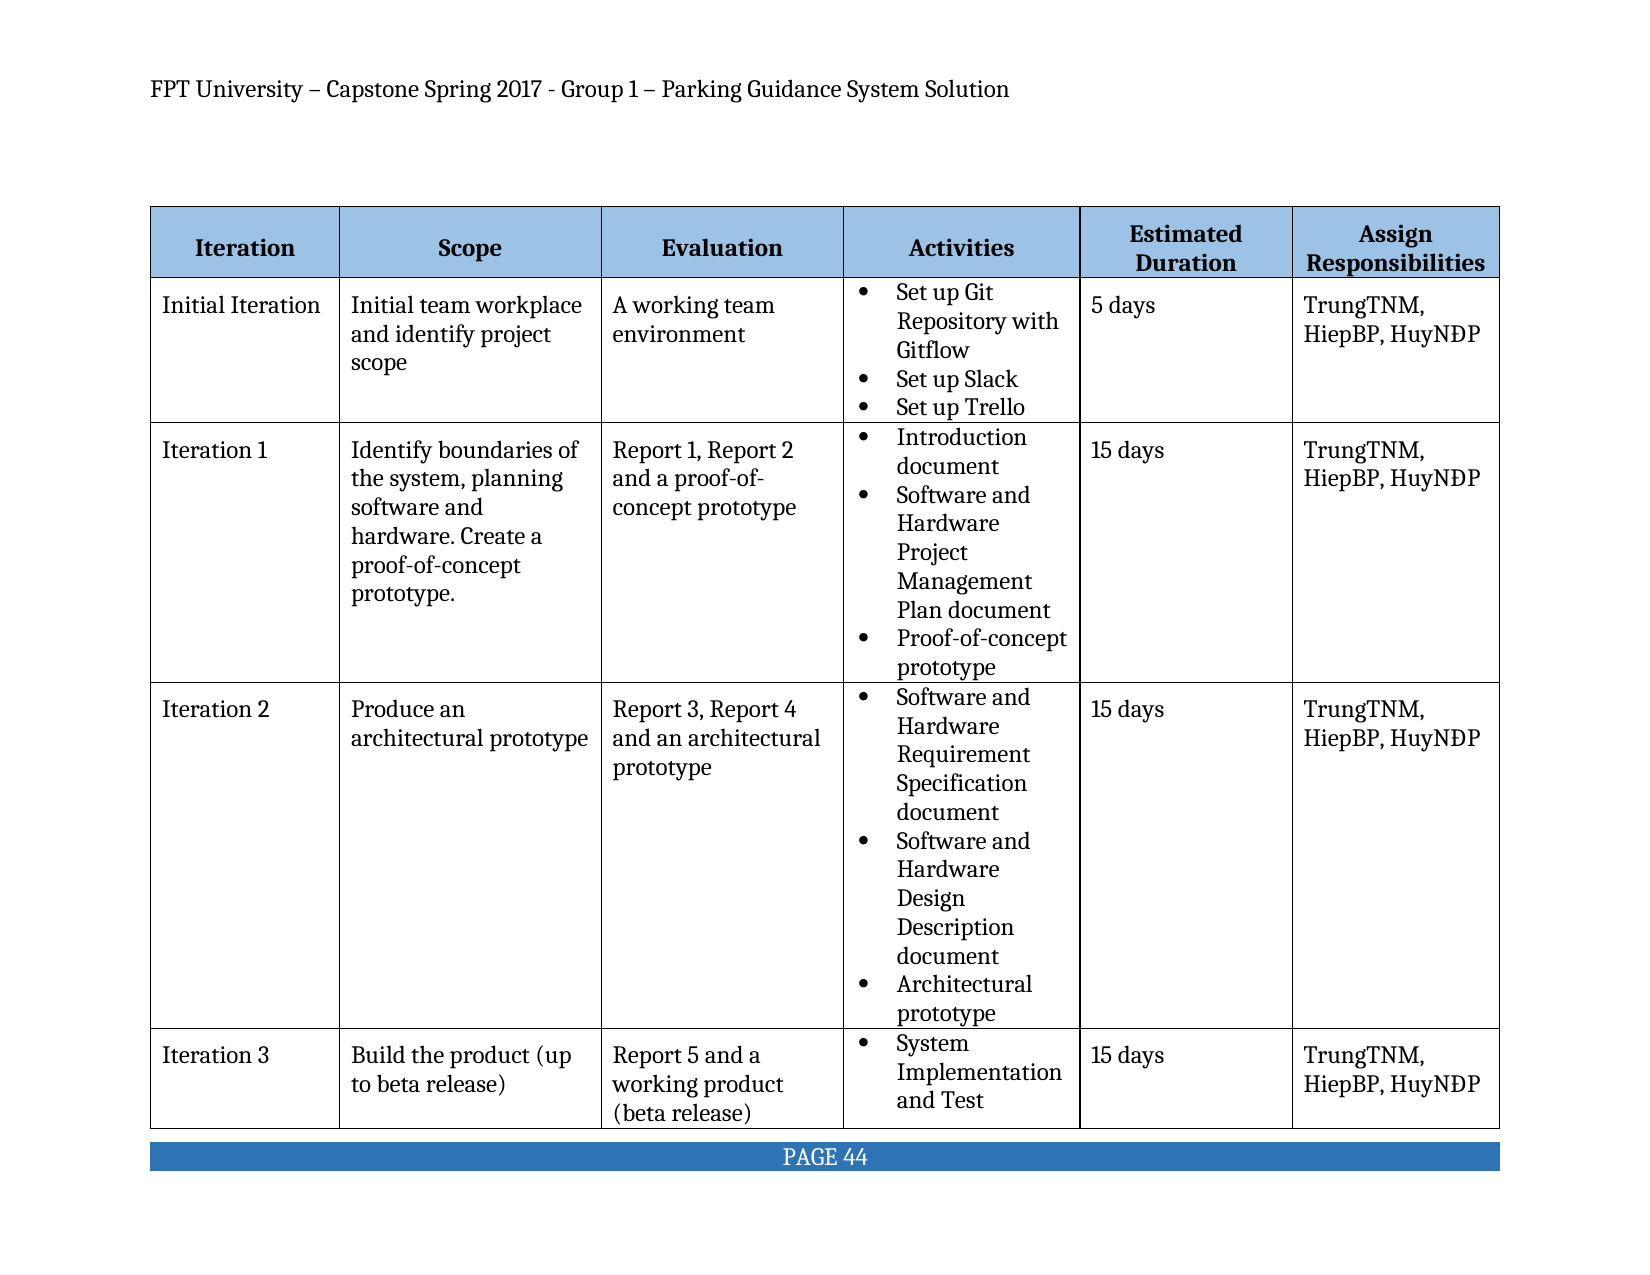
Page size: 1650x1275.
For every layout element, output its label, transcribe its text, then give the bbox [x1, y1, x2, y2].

table_cell Initial Iteration [151, 278, 339, 422]
table_cell TrungTNM, HiepBP, HuyNĐP [1293, 1029, 1499, 1128]
table_cell Iteration 3 [151, 1029, 339, 1128]
table_cell TrungTNM, HiepBP, HuyNĐP [1293, 683, 1499, 1028]
table_header Assign Responsibilities [1293, 207, 1499, 277]
table_cell Iteration 1 [151, 423, 339, 682]
table_cell Produce an architectural prototype [340, 683, 601, 1028]
table_header Activities [844, 207, 1079, 277]
table_cell Identify boundaries of the system, planning software and hardware. Create a proof-of-concept prototype. [340, 423, 601, 682]
table_cell Introduction document Software and Hardware Project Management Plan document Proof-of-concept prototype [844, 423, 1079, 682]
table_cell 5 days [1081, 278, 1292, 422]
table_cell Software and Hardware Requirement Specification document Software and Hardware Design Description document Architectural prototype [844, 683, 1079, 1028]
table_cell Build the product (up to beta release) [340, 1029, 601, 1128]
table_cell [844, 1029, 1079, 1128]
table_header Iteration [151, 207, 339, 277]
table_cell 15 days [1081, 683, 1292, 1028]
table_header Evaluation [602, 207, 843, 277]
table_cell A working team environment [602, 278, 843, 422]
table_cell TrungTNM, HiepBP, HuyNĐP [1293, 423, 1499, 682]
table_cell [602, 1029, 843, 1128]
table_cell 15 days [1081, 423, 1292, 682]
table_cell Report 3, Report 4 and an architectural prototype [602, 683, 843, 1028]
table_cell Report 1, Report 2 and a proof-of-concept prototype [602, 423, 843, 682]
table_header Scope [340, 207, 601, 277]
table_cell Iteration 2 [151, 683, 339, 1028]
table_cell Initial team workplace and identify project scope [340, 278, 601, 422]
table_cell Set up Git Repository with Gitflow Set up Slack Set up Trello [844, 278, 1079, 422]
table_header Estimated Duration [1081, 207, 1292, 277]
table_cell 15 days [1081, 1029, 1292, 1128]
table_cell TrungTNM, HiepBP, HuyNĐP [1293, 278, 1499, 422]
